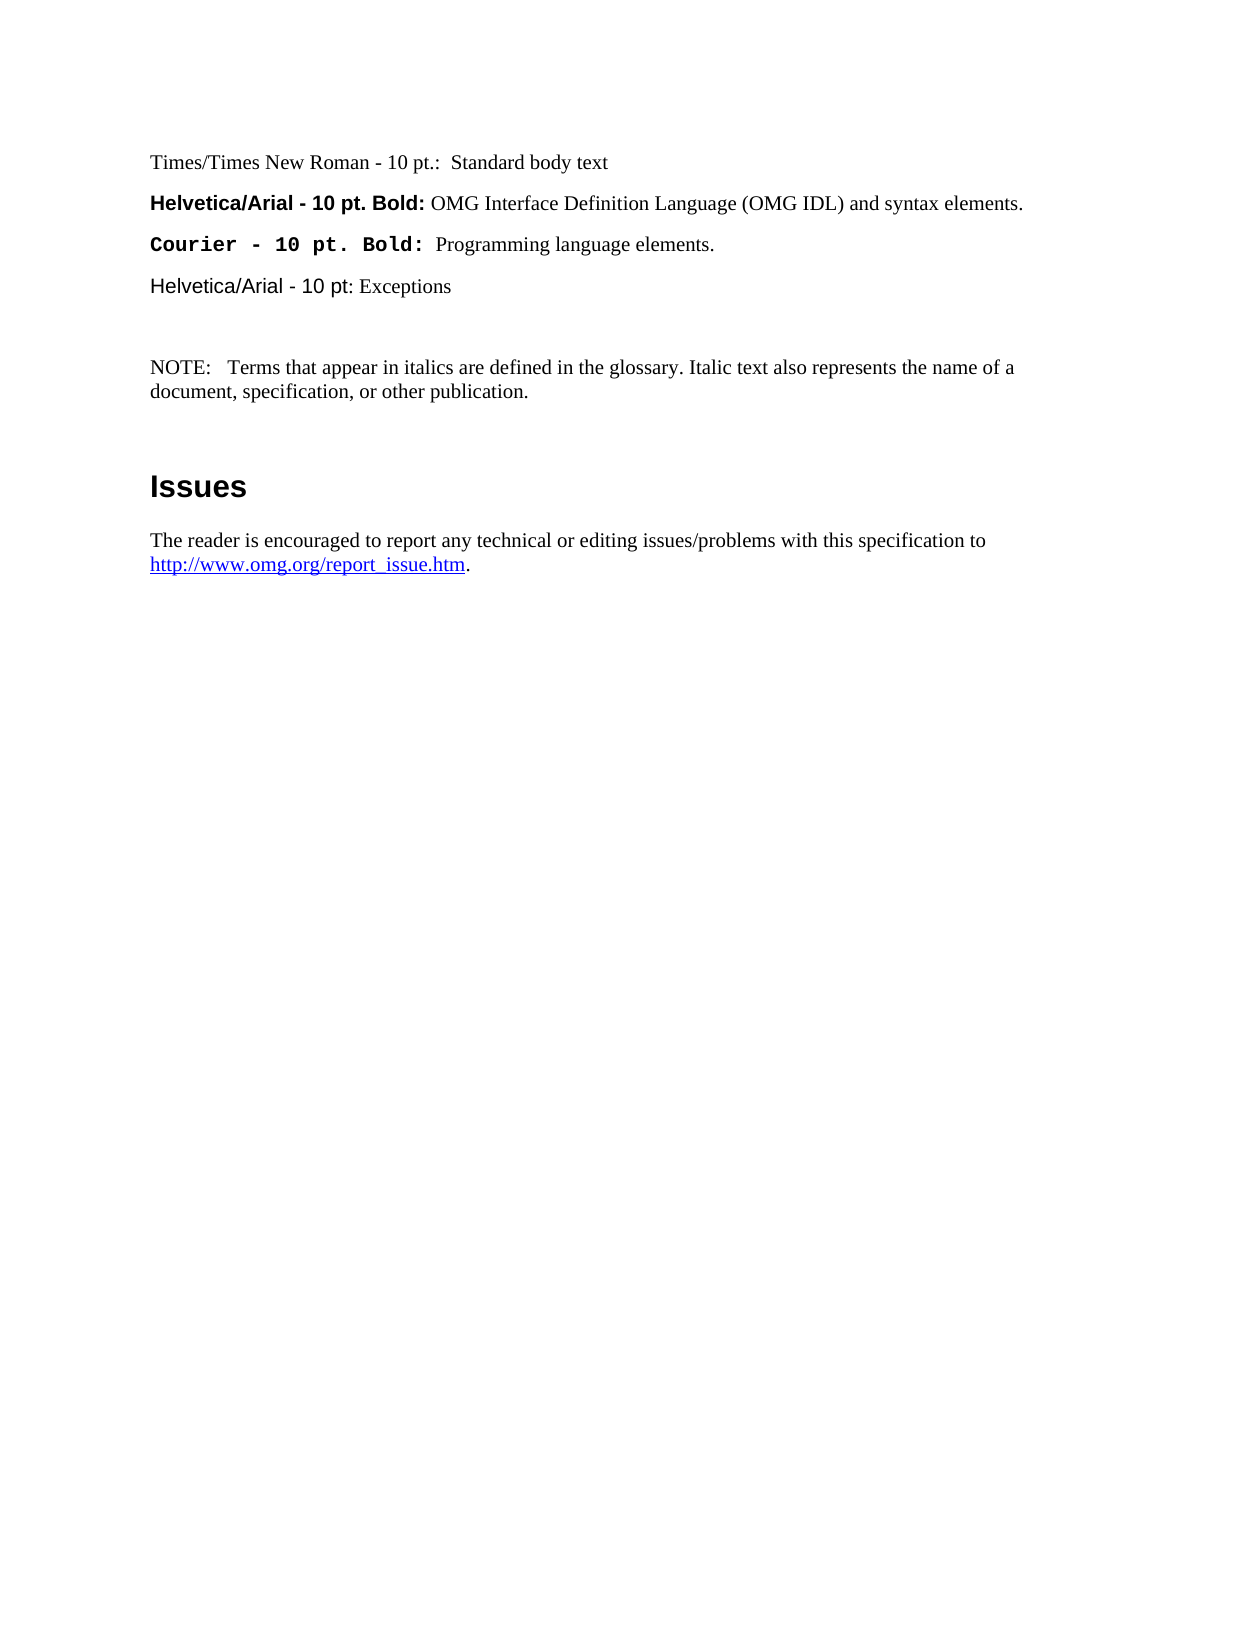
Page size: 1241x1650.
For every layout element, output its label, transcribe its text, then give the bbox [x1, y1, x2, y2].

text Issues [150, 468, 1090, 504]
text Courier - 10 pt. Bold: Programming language elements. [150, 232, 1090, 257]
text Helvetica/Arial - 10 pt. Bold: OMG Interface Definition Language (OMG IDL) and syntax elements. [150, 191, 1090, 215]
text NOTE: Terms that appear in italics are defined in the glossary. Italic text also represents the name of a document, specification, or other publication. [150, 355, 1090, 403]
text Times/Times New Roman - 10 pt.: Standard body text [150, 150, 1090, 174]
text The reader is encouraged to report any technical or editing issues/problems with this specification to http://www.omg.org/report_issue.htm. [150, 528, 1090, 576]
text Helvetica/Arial - 10 pt: Exceptions [150, 274, 1090, 298]
